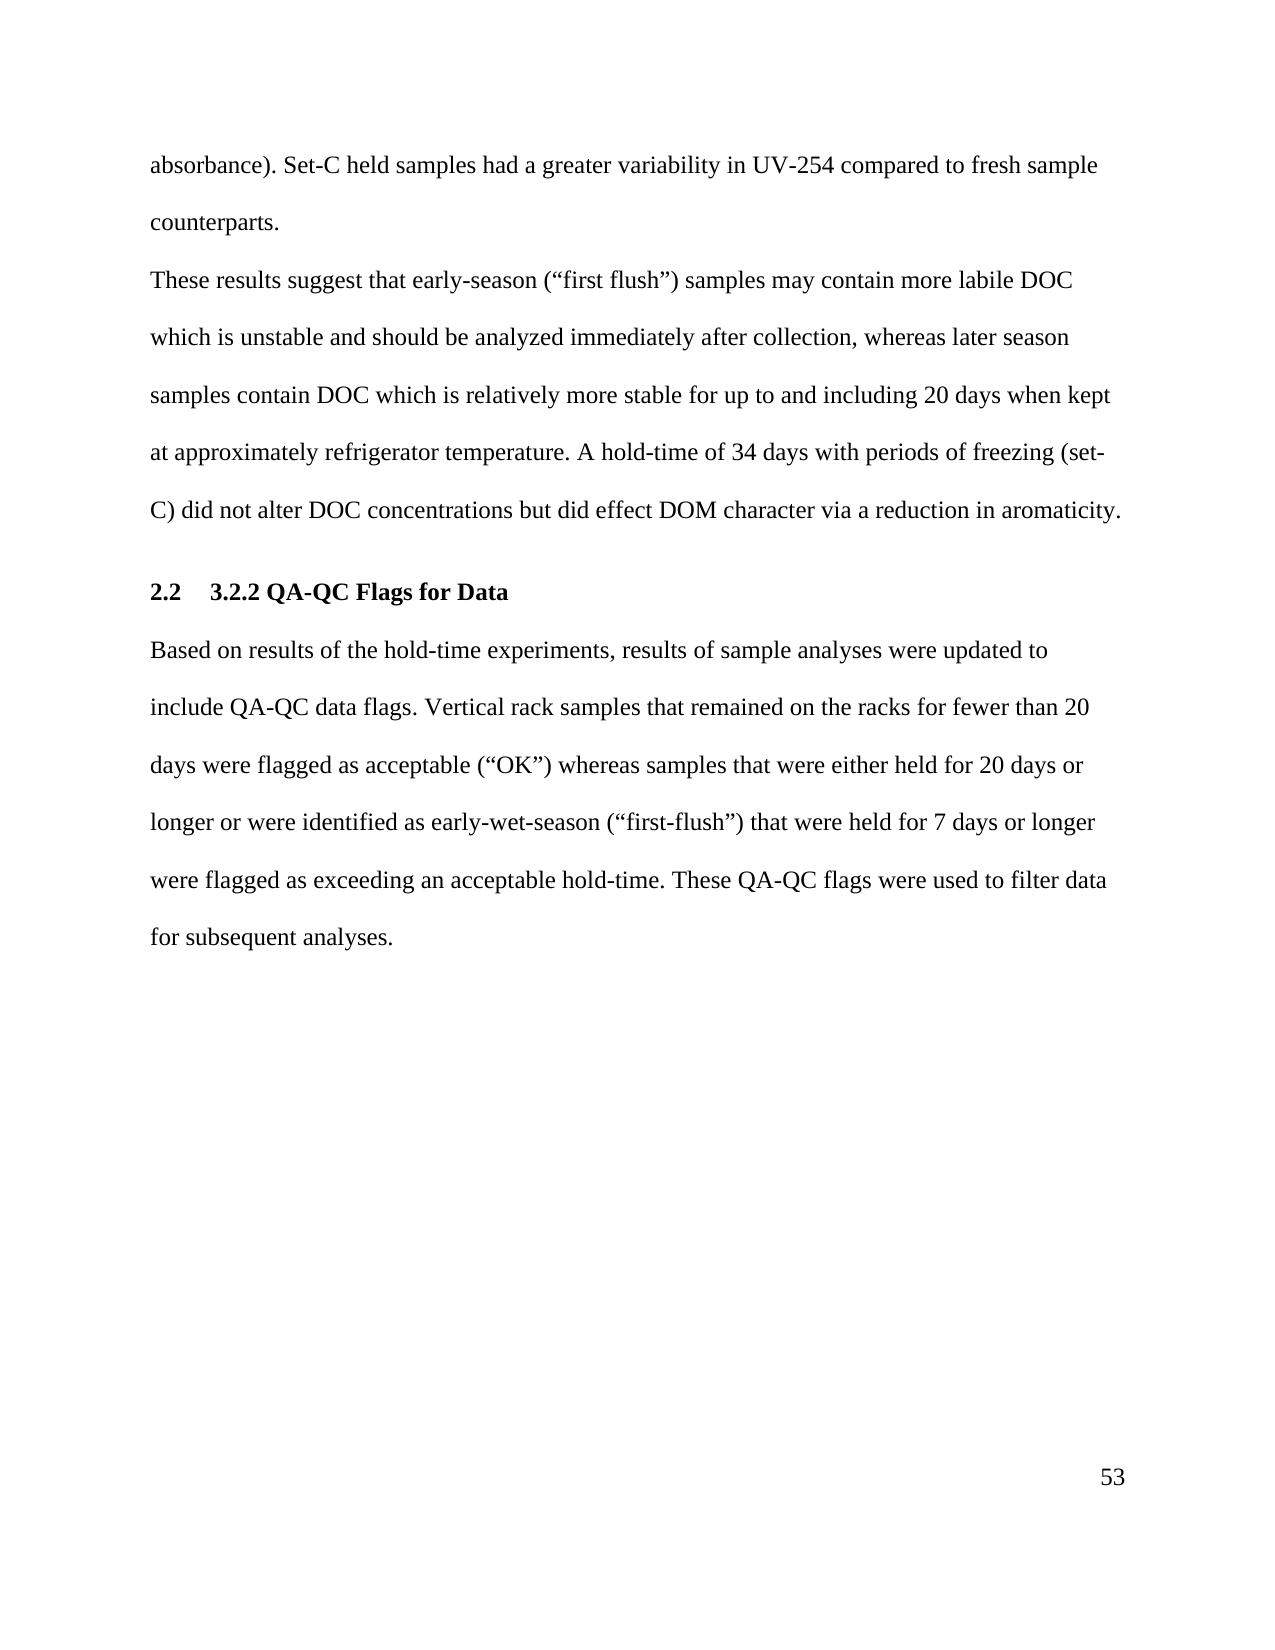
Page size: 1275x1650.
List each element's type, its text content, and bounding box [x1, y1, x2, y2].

text Based on results of the hold-time experiments, results of sample analyses were updated to include QA-QC data flags. Vertical rack samples that remained on the racks for fewer than 20 days were flagged as acceptable (“OK”) whereas samples that were either held for 20 days or longer or were identified as early-wet-season (“first-flush”) that were held for 7 days or longer were flagged as exceeding an acceptable hold-time. These QA-QC flags were used to filter data for subsequent analyses. [150, 635, 1125, 951]
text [150, 150, 1125, 236]
subtitle 3.2.2 QA-QC Flags for Data [150, 577, 1125, 606]
text These results suggest that early-season (“first flush”) samples may contain more labile DOC which is unstable and should be analyzed immediately after collection, whereas later season samples contain DOC which is relatively more stable for up to and including 20 days when kept at approximately refrigerator temperature. A hold-time of 34 days with periods of freezing (set-C) did not alter DOC concentrations but did effect DOM character via a reduction in aromaticity. [150, 265, 1125, 524]
